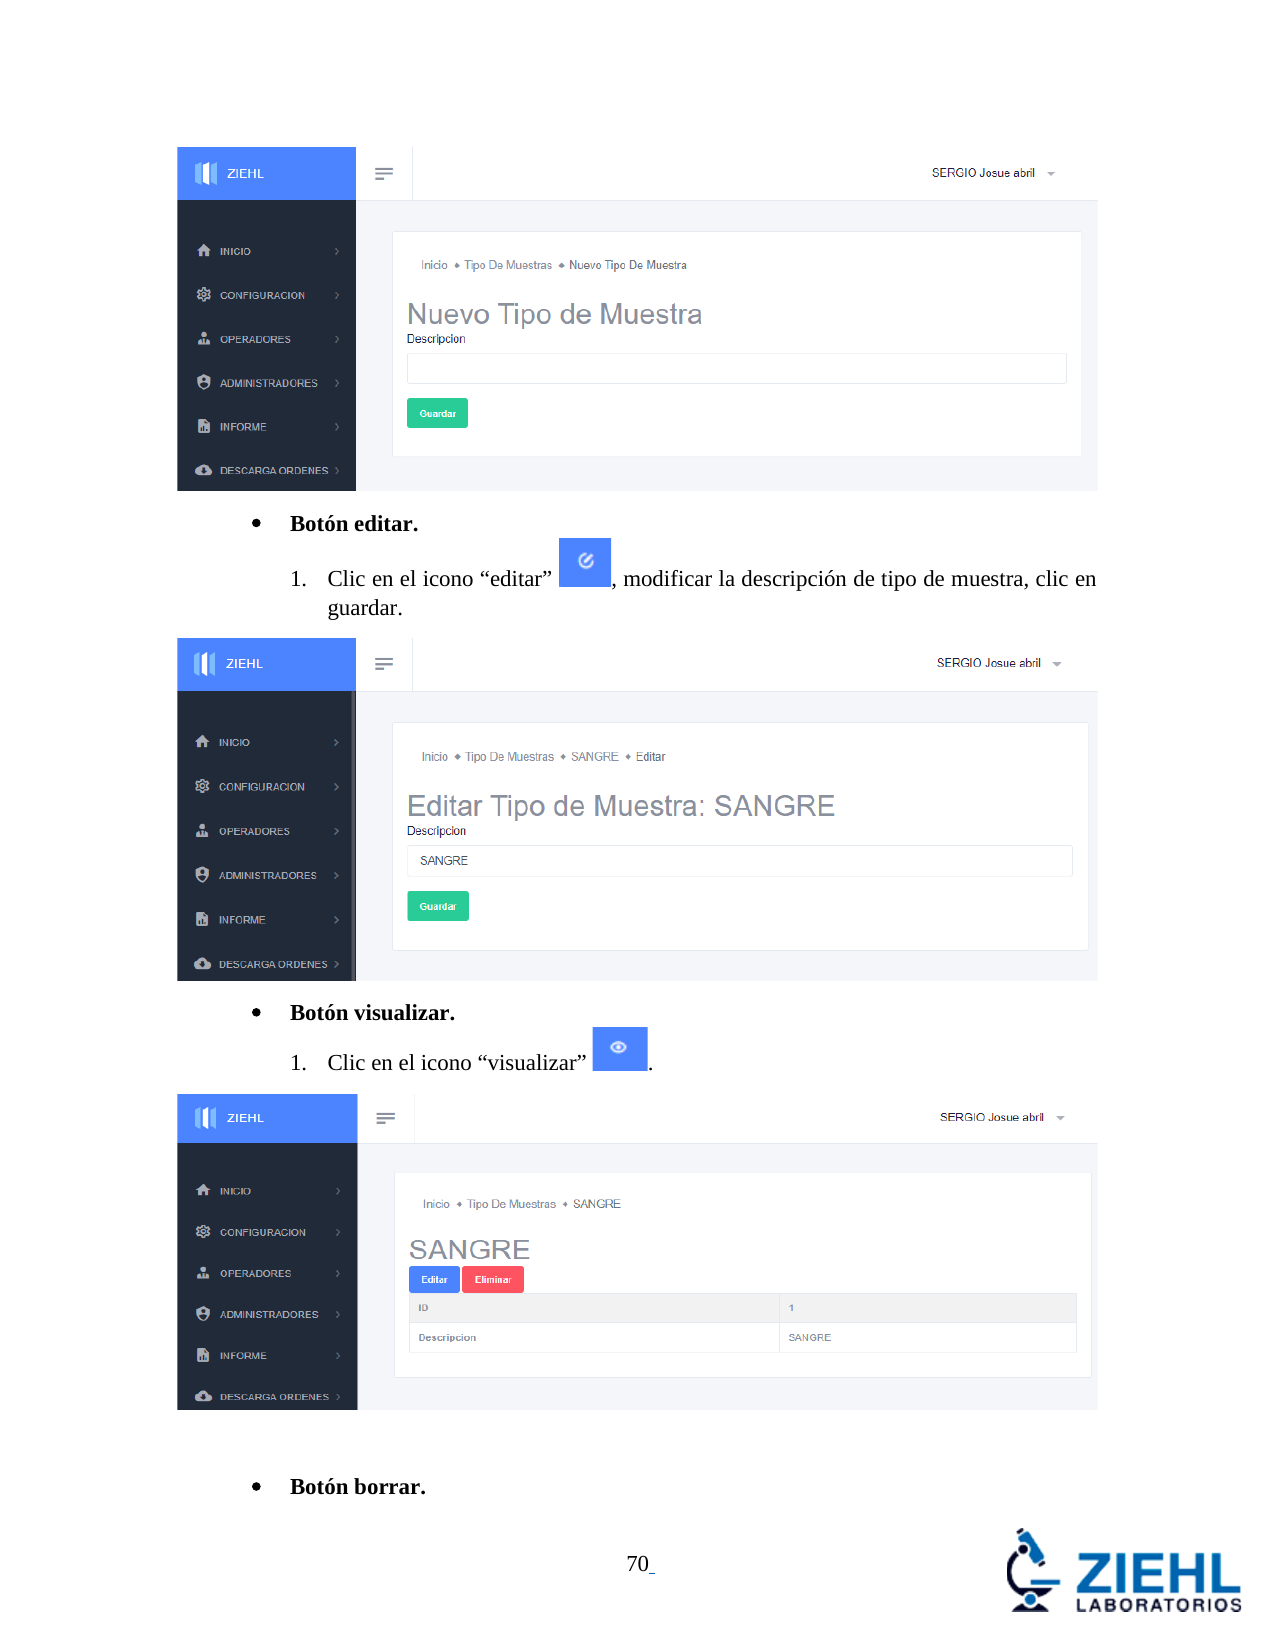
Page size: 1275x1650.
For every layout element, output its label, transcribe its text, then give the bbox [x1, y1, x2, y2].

list Botón borrar. [252, 1473, 1098, 1499]
list Clic en el icono “visualizar” . [290, 1027, 1098, 1075]
picture [1007, 1528, 1242, 1612]
list Clic en el icono “editar” , modificar la descripción de tipo de muestra, clic en guardar. [290, 538, 1098, 620]
list Botón visualizar. [252, 999, 1098, 1025]
list Botón editar. [252, 509, 1098, 536]
